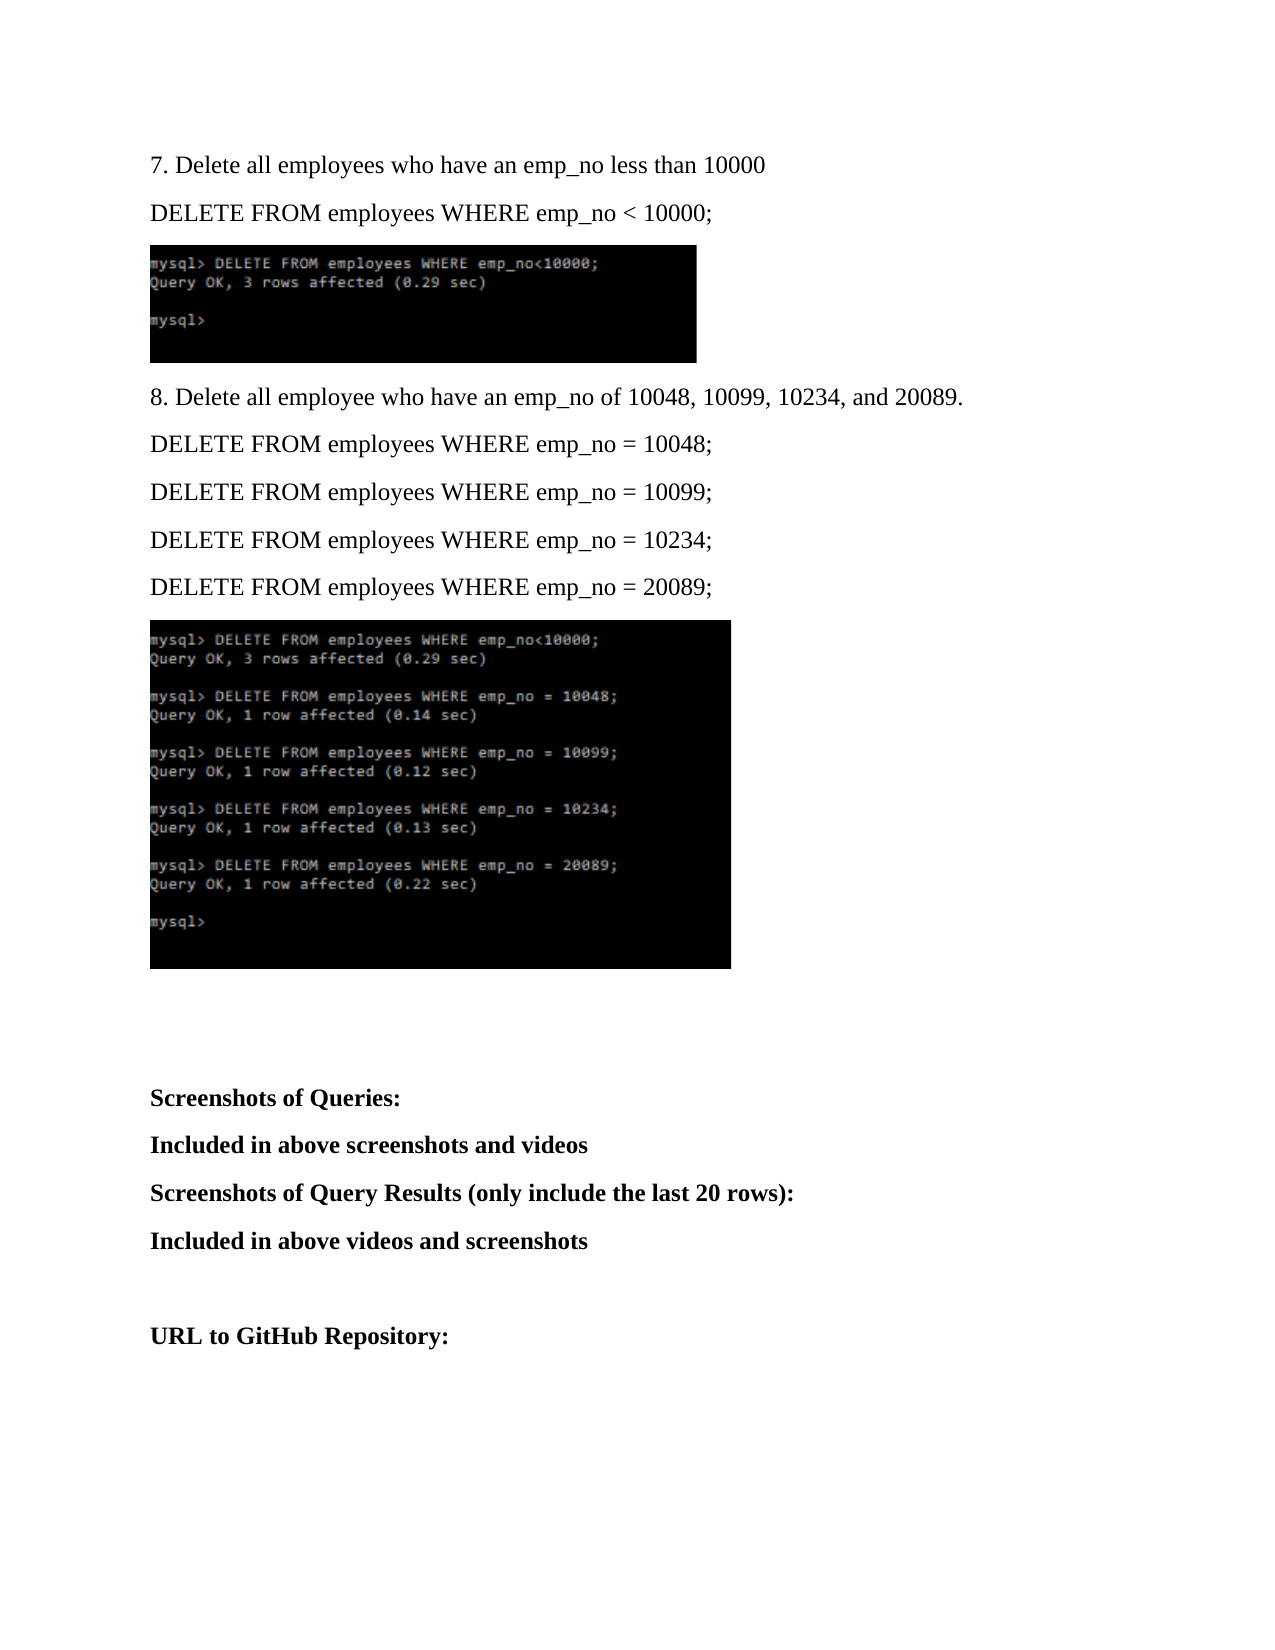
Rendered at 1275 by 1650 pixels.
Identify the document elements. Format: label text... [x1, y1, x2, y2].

text Screenshots of Query Results (only include the last 20 rows): [150, 1178, 1125, 1207]
text URL to GitHub Repository: [150, 1321, 1125, 1350]
text Included in above videos and screenshots [150, 1226, 1125, 1255]
picture [150, 620, 732, 969]
text DELETE FROM employees WHERE emp_no < 10000; [150, 198, 1125, 226]
text Included in above screenshots and videos [150, 1131, 1125, 1159]
text 7. Delete all employees who have an emp_no less than 10000 [150, 150, 1125, 179]
picture [150, 245, 697, 363]
text DELETE FROM employees WHERE emp_no = 10234; [150, 525, 1125, 553]
text DELETE FROM employees WHERE emp_no = 10048; [150, 429, 1125, 458]
text 8. Delete all employee who have an emp_no of 10048, 10099, 10234, and 20089. [150, 382, 1125, 410]
text Screenshots of Queries: [150, 1083, 1125, 1112]
text DELETE FROM employees WHERE emp_no = 10099; [150, 477, 1125, 506]
text DELETE FROM employees WHERE emp_no = 20089; [150, 572, 1125, 601]
